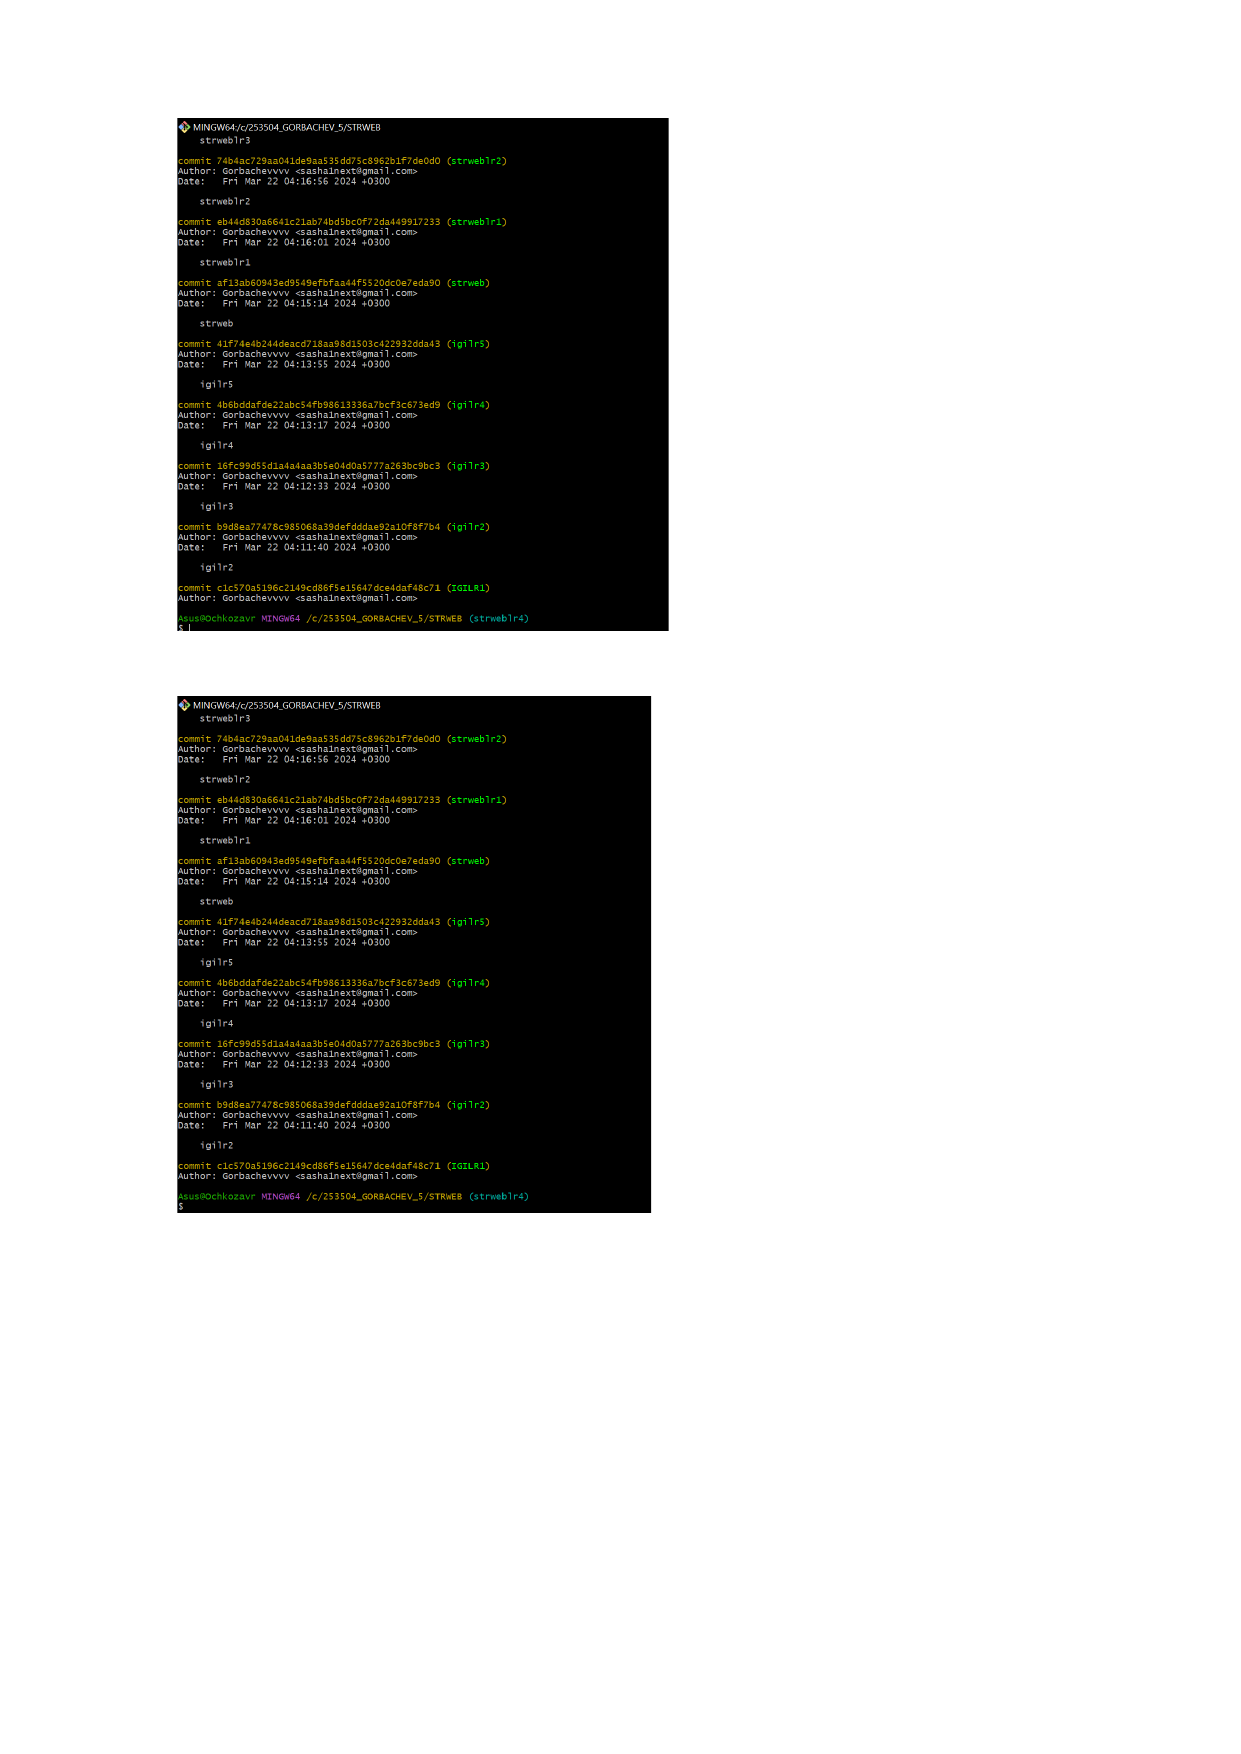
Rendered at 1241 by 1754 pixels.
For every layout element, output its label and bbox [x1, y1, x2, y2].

picture [177, 118, 669, 631]
picture [177, 696, 652, 1213]
